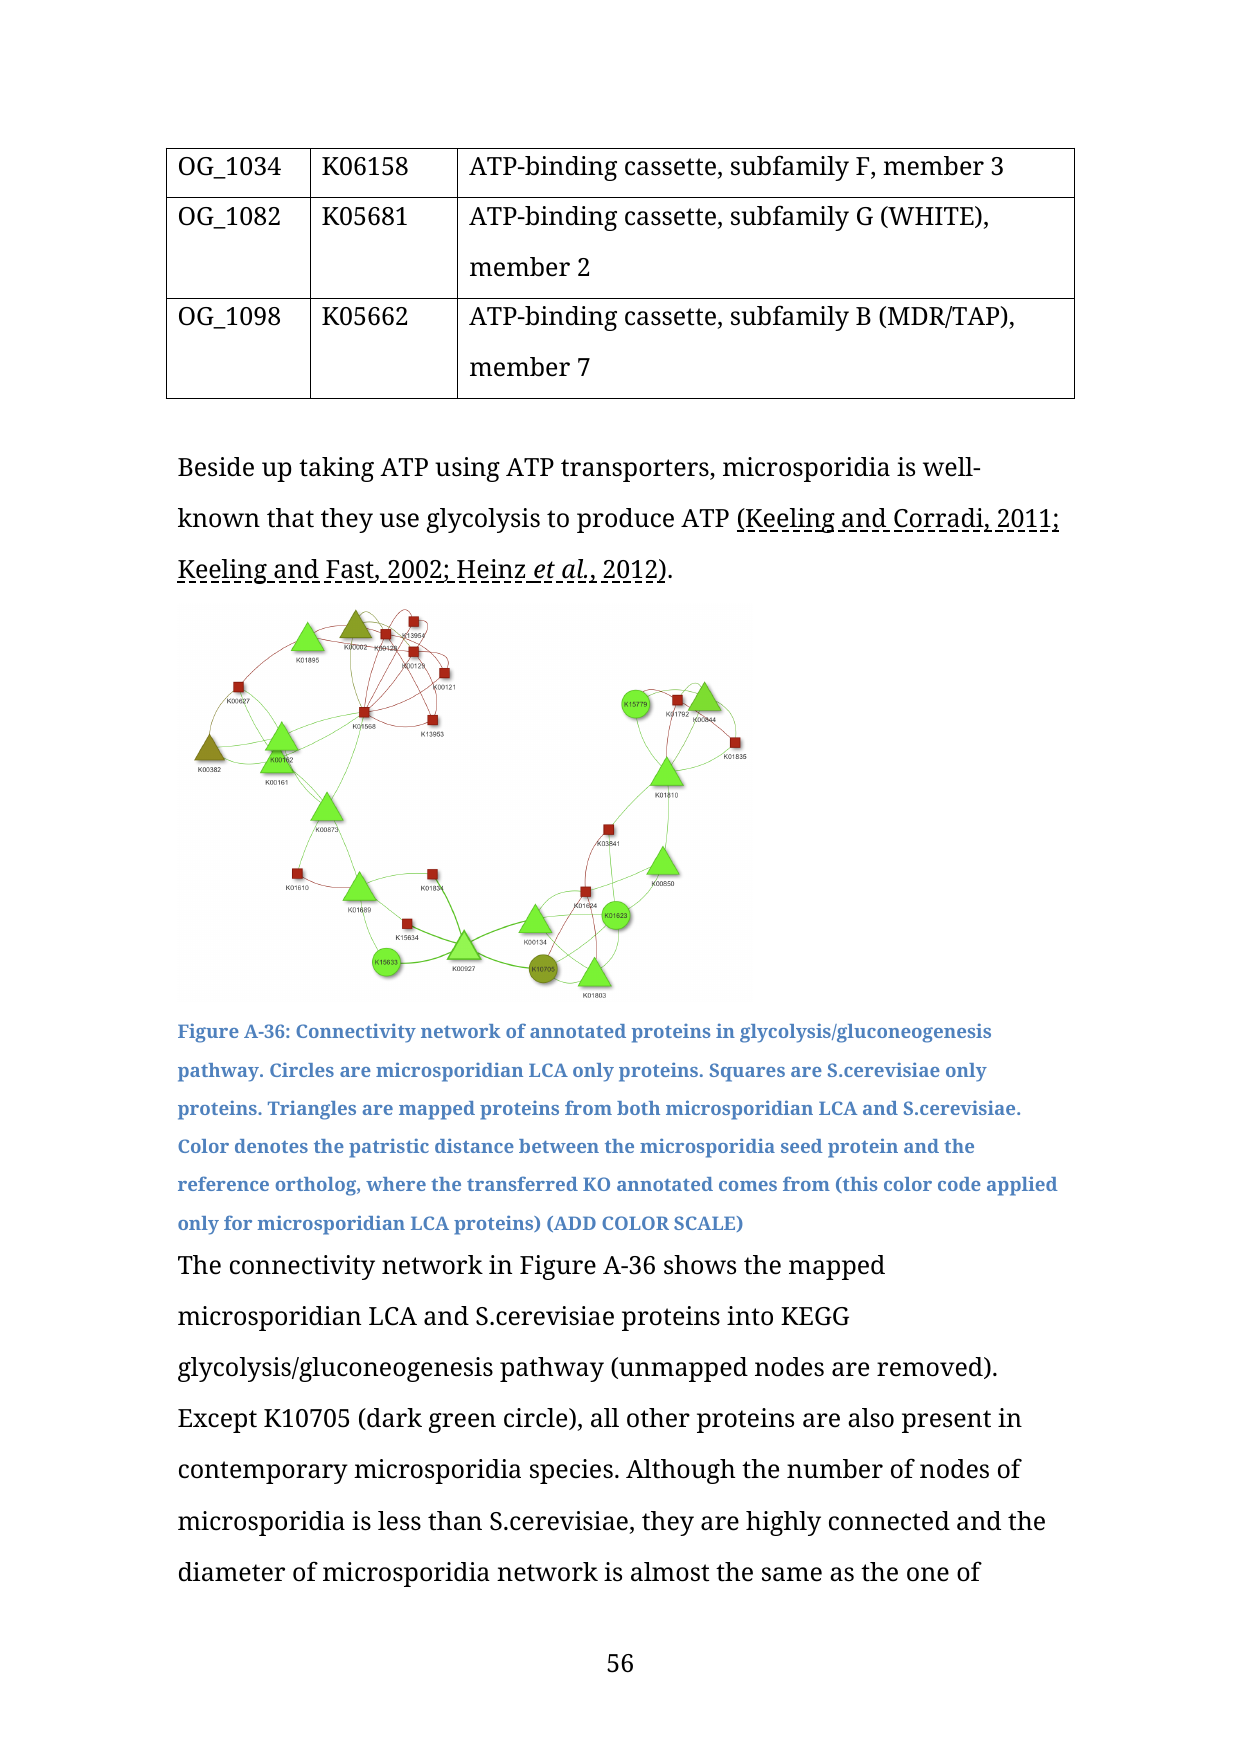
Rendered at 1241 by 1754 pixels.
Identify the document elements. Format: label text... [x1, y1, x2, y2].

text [177, 1248, 1063, 1588]
picture [177, 603, 753, 1002]
table_cell ATP-binding cassette, subfamily G (WHITE), member 2 [458, 198, 1074, 297]
table_cell K06158 [311, 149, 457, 197]
table_cell K05662 [311, 299, 457, 398]
text Figure A-36: Connectivity network of annotated proteins in glycolysis/gluconeogenesis pathway. Circles are microsporidian LCA only proteins. Squares are S.cerevisiae only proteins. Triangles are mapped proteins from both microsporidian LCA and S.cerevisiae. Color denotes the patristic distance between the microsporidia seed protein and the reference ortholog, where the transferred KO annotated comes from (this color code applied only for microsporidian LCA proteins) (ADD COLOR SCALE) [177, 1019, 1063, 1235]
table_cell ATP-binding cassette, subfamily F, member 3 [458, 149, 1074, 197]
table_cell OG_1082 [167, 198, 310, 297]
table_cell OG_1098 [167, 299, 310, 398]
table_cell OG_1034 [167, 149, 310, 197]
table_cell ATP-binding cassette, subfamily B (MDR/TAP), member 7 [458, 299, 1074, 398]
table_cell K05681 [311, 198, 457, 297]
text Beside up taking ATP using ATP transporters, microsporidia is well-known that they use glycolysis to produce ATP (Keeling and Corradi, 2011; Keeling and Fast, 2002; Heinz et al., 2012). [177, 450, 1063, 586]
